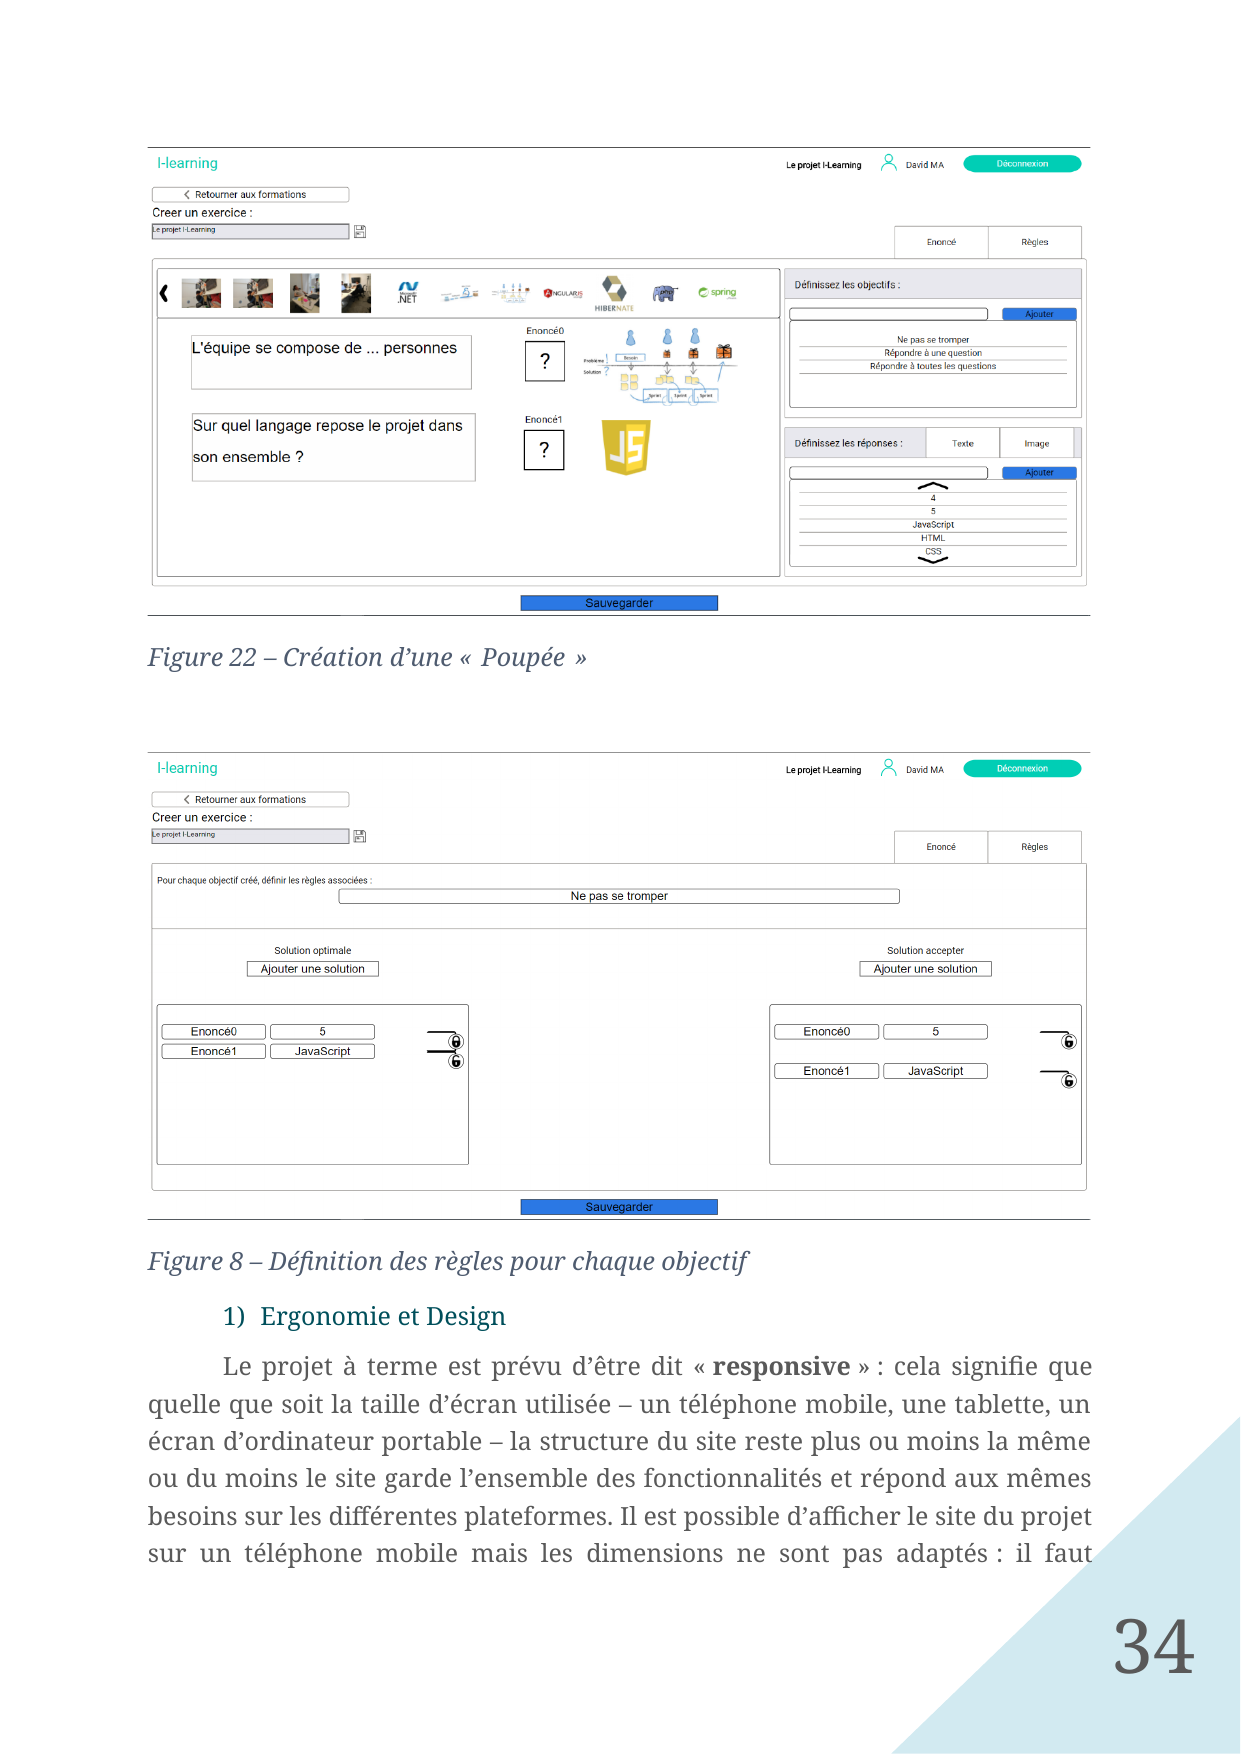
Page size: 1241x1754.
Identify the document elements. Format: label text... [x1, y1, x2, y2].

picture [147, 147, 1091, 616]
subtitle Ergonomie et Design [223, 1299, 1093, 1333]
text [148, 1349, 1093, 1570]
text Figure 22 – Création d’une « Poupée » [148, 639, 1093, 673]
text Figure 8 – Définition des règles pour chaque objectif [148, 1244, 1093, 1278]
picture [147, 752, 1091, 1220]
